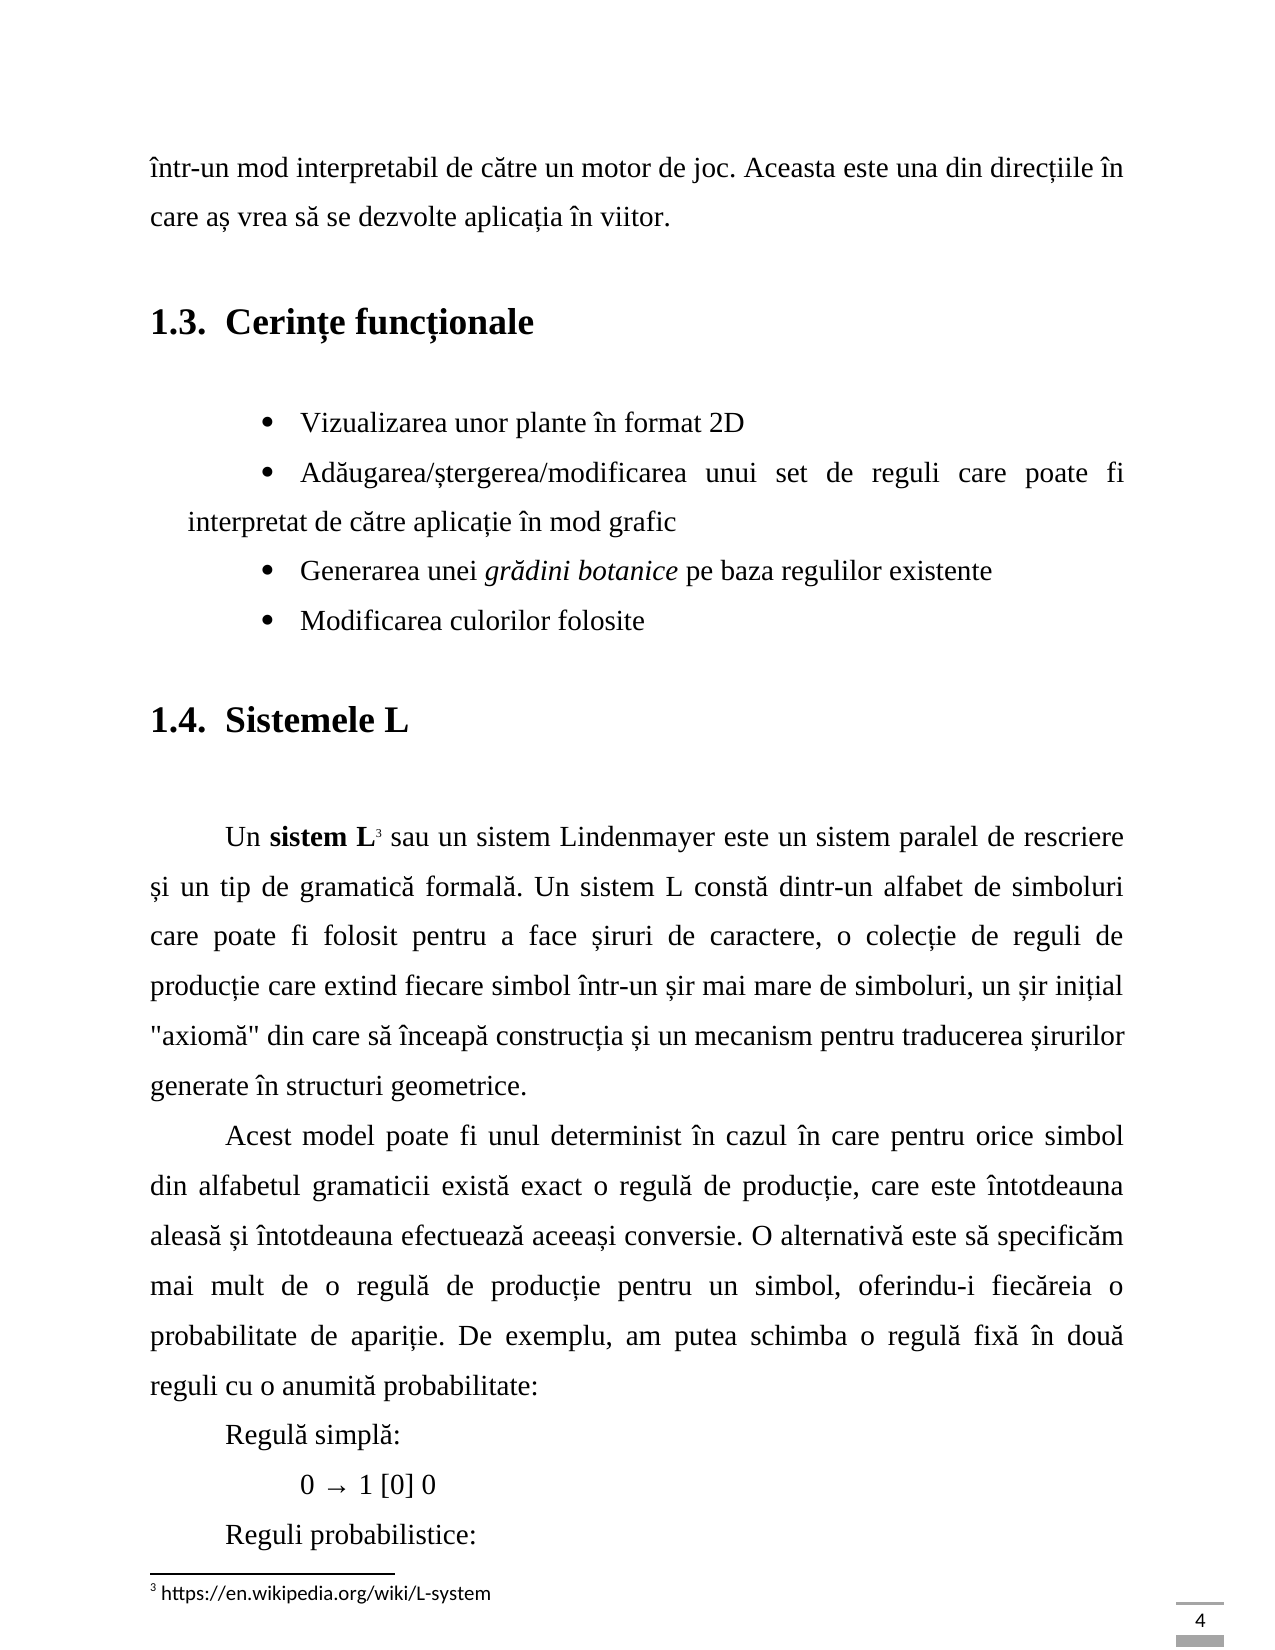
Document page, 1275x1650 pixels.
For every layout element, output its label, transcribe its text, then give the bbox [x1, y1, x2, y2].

list Modificarea culorilor folosite [187, 603, 1125, 637]
text Acest model poate fi unul determinist în cazul în care pentru orice simbol din alfabetul gramaticii există exact o regulă de producție, care este întotdeauna aleasă și întotdeauna efectuează aceeași conversie. O alternativă este să specificăm mai mult de o regulă de producție pentru un simbol, oferindu-i fiecăreia o probabilitate de apariție. De exemplu, am putea schimba o regulă fixă în două reguli cu o anumită probabilitate: [150, 1118, 1125, 1401]
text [150, 150, 1125, 233]
list Adăugarea/ștergerea/modificarea unui set de reguli care poate fi interpretat de către aplicație în mod grafic [187, 455, 1125, 538]
list Vizualizarea unor plante în format 2D [187, 406, 1125, 439]
text 0 → 1 [0] 0 [225, 1467, 1125, 1501]
subtitle Cerințe funcționale [150, 300, 1125, 343]
list Generarea unei grădini botanice pe baza regulilor existente [187, 553, 1125, 587]
text Un sistem L sau un sistem Lindenmayer este un sistem paralel de rescriere și un tip de gramatică formală. Un sistem L constă dintr-un alfabet de simboluri care poate fi folosit pentru a face șiruri de caractere, o colecție de reguli de producție care extind fiecare simbol într-un șir mai mare de simboluri, un șir inițial "axiomă" din care să înceapă construcția și un mecanism pentru traducerea șirurilor generate în structuri geometrice. [150, 819, 1125, 1102]
text Reguli probabilistice: [150, 1517, 1125, 1551]
subtitle Sistemele L [150, 697, 1125, 740]
text Regulă simplă: [150, 1417, 1125, 1451]
